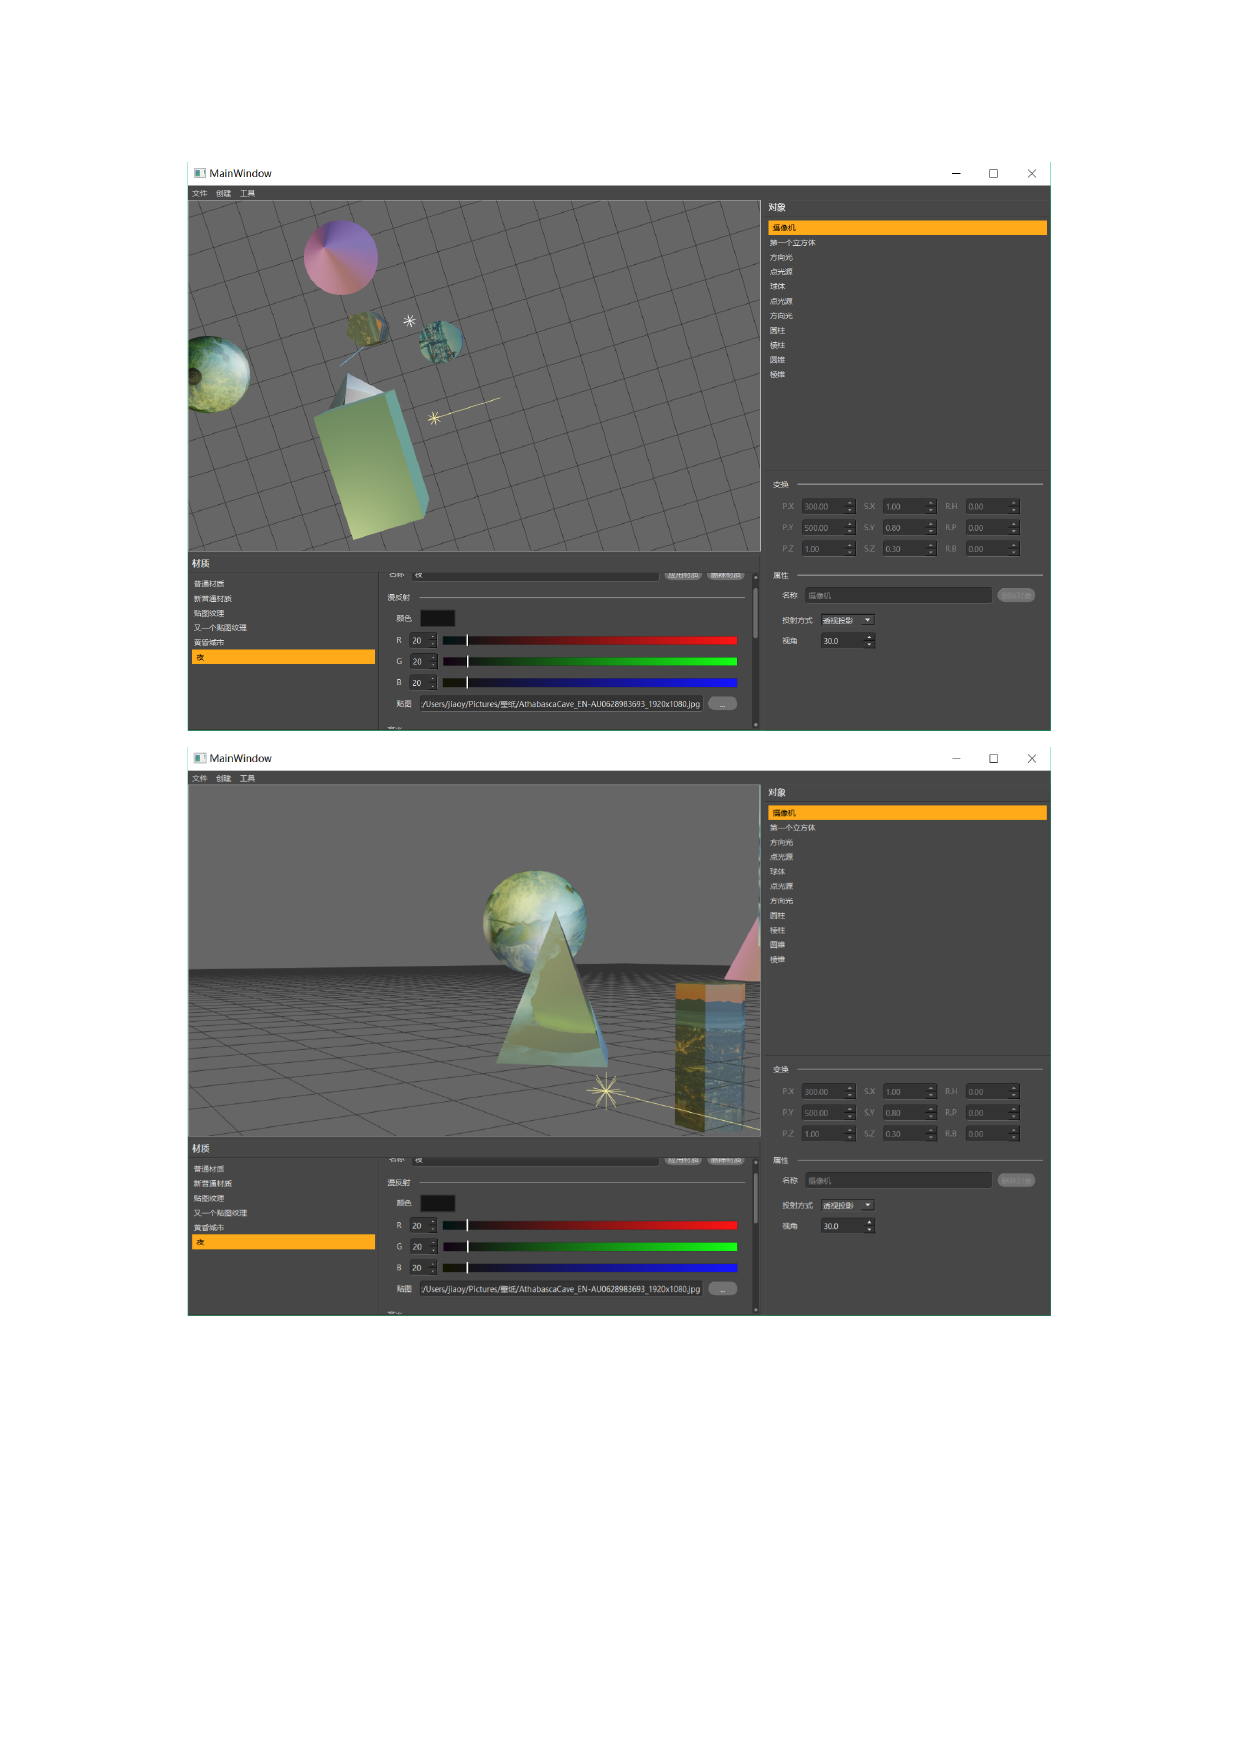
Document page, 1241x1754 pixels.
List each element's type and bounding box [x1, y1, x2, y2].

picture [187, 162, 1051, 731]
picture [187, 747, 1051, 1316]
